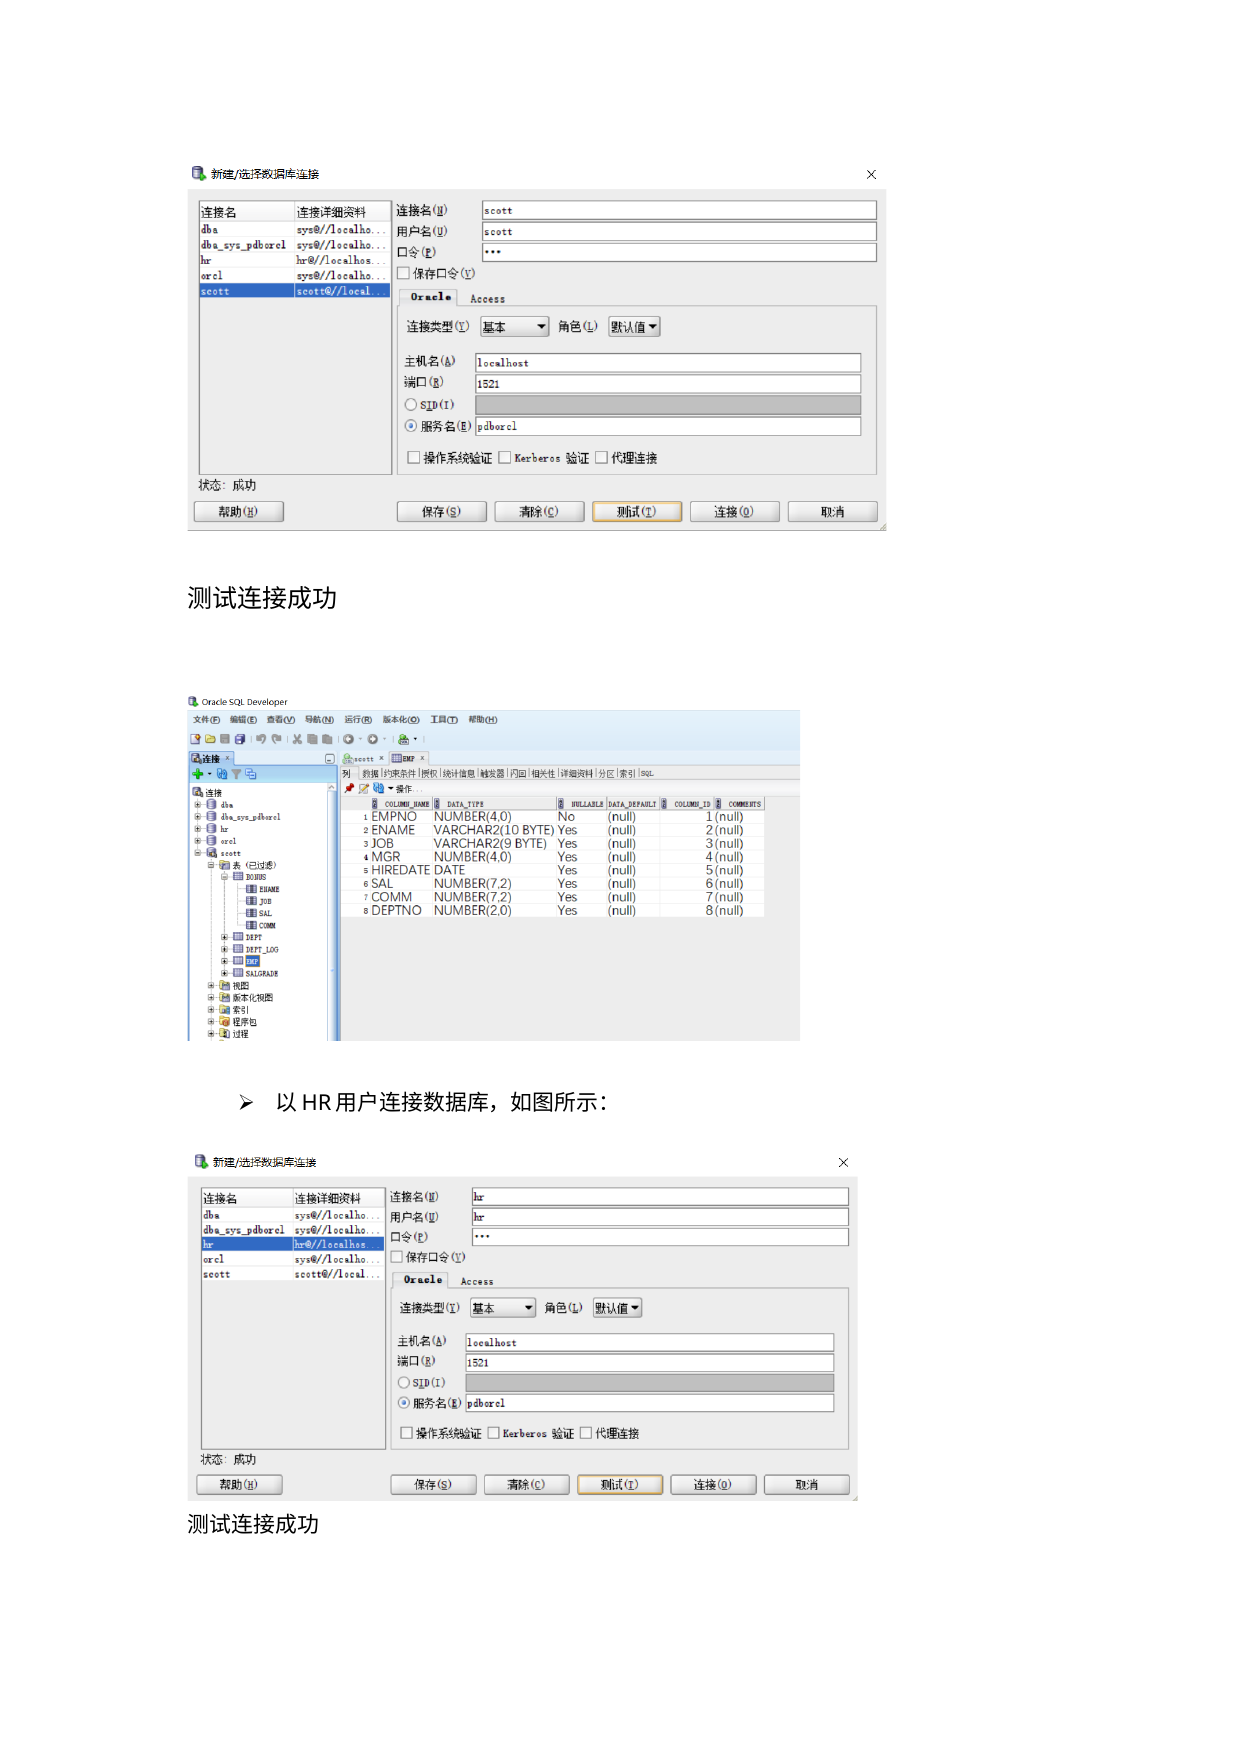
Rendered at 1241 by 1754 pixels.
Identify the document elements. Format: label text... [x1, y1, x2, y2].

text 测试连接成功 [187, 564, 1053, 629]
picture [187, 1149, 858, 1501]
list 以HR用户连接数据库，如图所示： [238, 1084, 1053, 1117]
picture [187, 162, 887, 531]
picture [187, 694, 800, 1041]
text 测试连接成功 [187, 1507, 1053, 1539]
